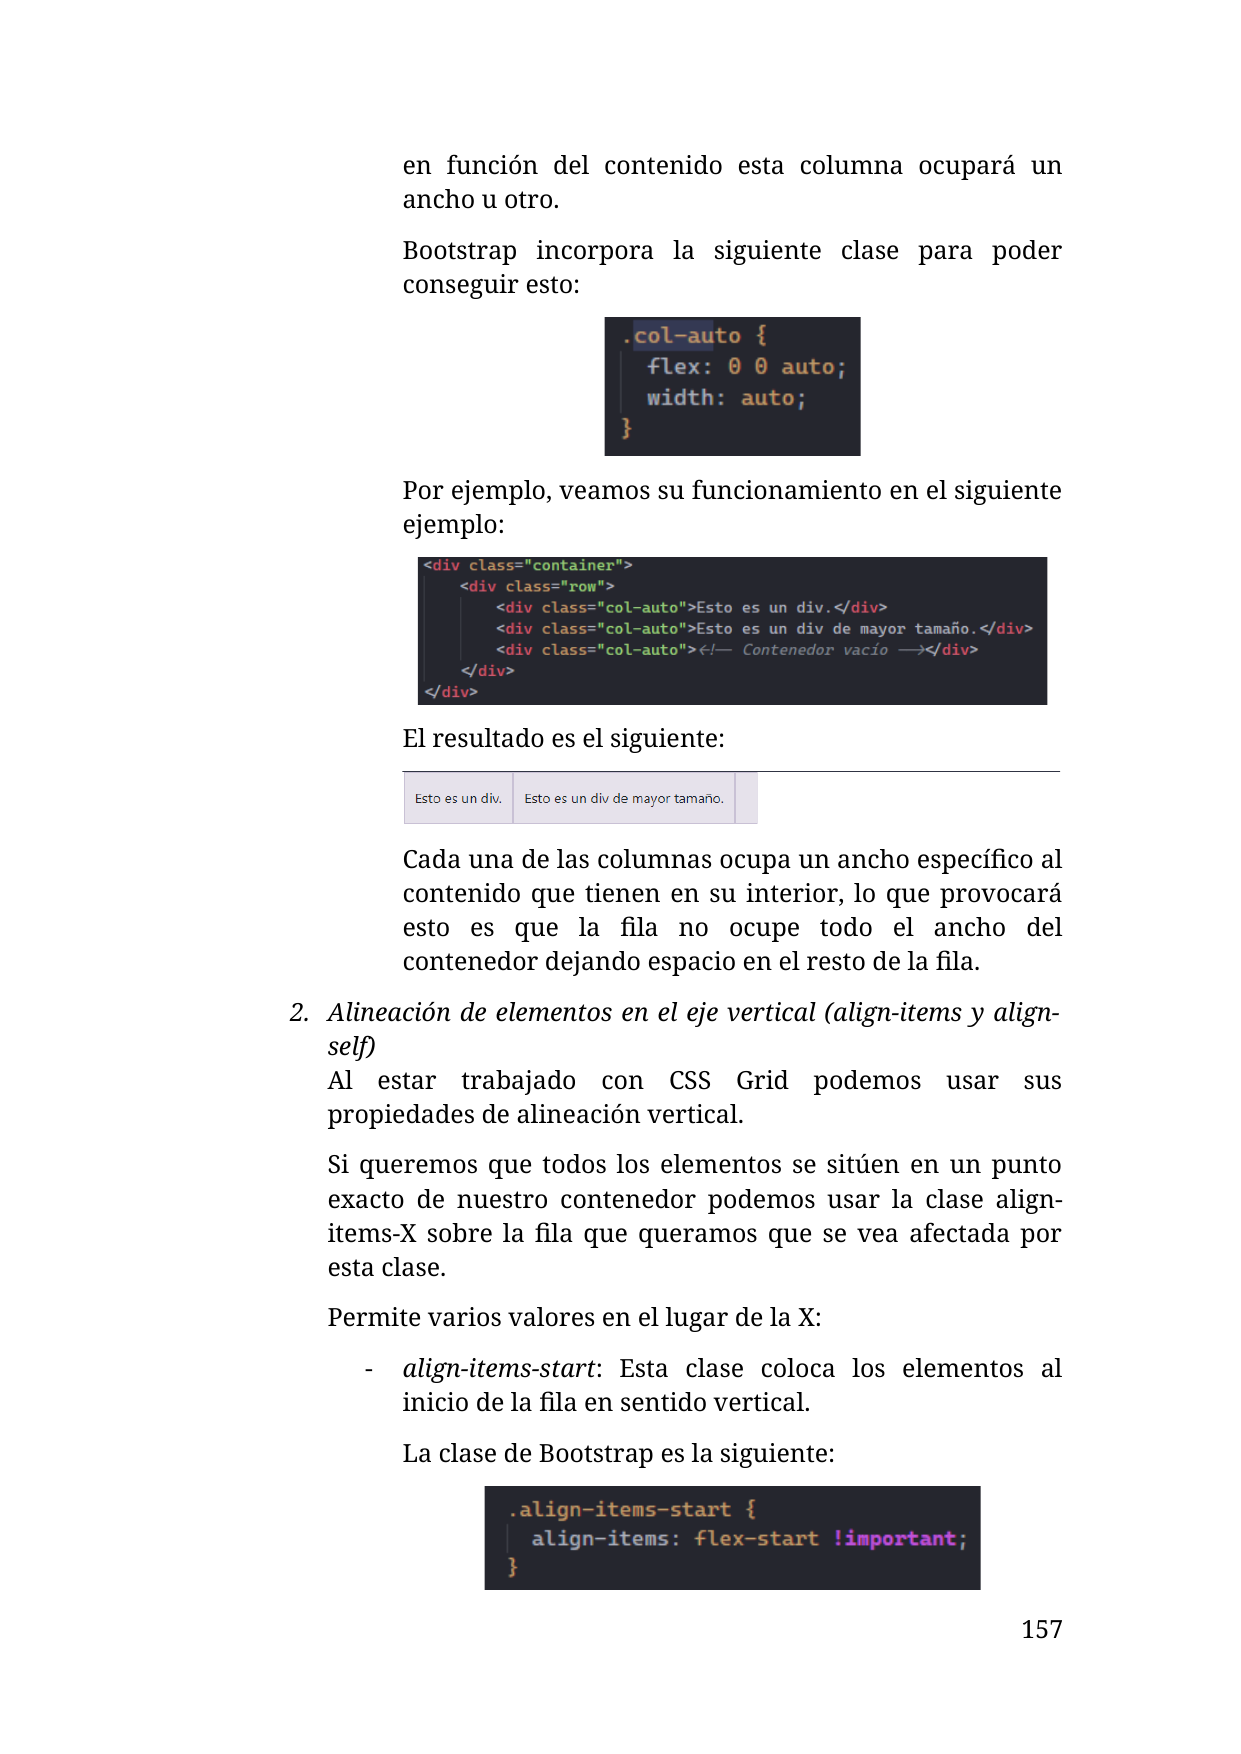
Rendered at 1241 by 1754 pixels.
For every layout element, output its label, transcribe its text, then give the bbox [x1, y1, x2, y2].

picture [604, 317, 861, 456]
text La clase de Bootstrap es la siguiente: [368, 1436, 1063, 1470]
list align-items-start: Esta clase coloca los elementos al inicio de la fila en sentido vertical. [365, 1351, 1063, 1419]
picture [417, 557, 1048, 705]
text El resultado es el siguiente: [402, 721, 1063, 755]
text Al estar trabajado con CSS Grid podemos usar sus propiedades de alineación vertical. [327, 1062, 1063, 1131]
text Bootstrap incorpora la siguiente clase para poder conseguir esto: [402, 232, 1063, 301]
list Alineación de elementos en el eje vertical (align-items y align-self) [290, 994, 1063, 1062]
text Por ejemplo, veamos su funcionamiento en el siguiente ejemplo: [402, 472, 1063, 541]
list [365, 148, 1063, 216]
picture [484, 1486, 981, 1590]
text Permite varios valores en el lugar de la X: [327, 1300, 1063, 1334]
text Cada una de las columnas ocupa un ancho específico al contenido que tienen en su interior, lo que provocará esto es que la fila no ocupe todo el ancho del contenedor dejando espacio en el resto de la fila. [402, 841, 1063, 978]
text Si queremos que todos los elementos se sitúen en un punto exacto de nuestro contenedor podemos usar la clase align-items-X sobre la fila que queramos que se vea afectada por esta clase. [327, 1147, 1063, 1283]
picture [402, 771, 1061, 825]
